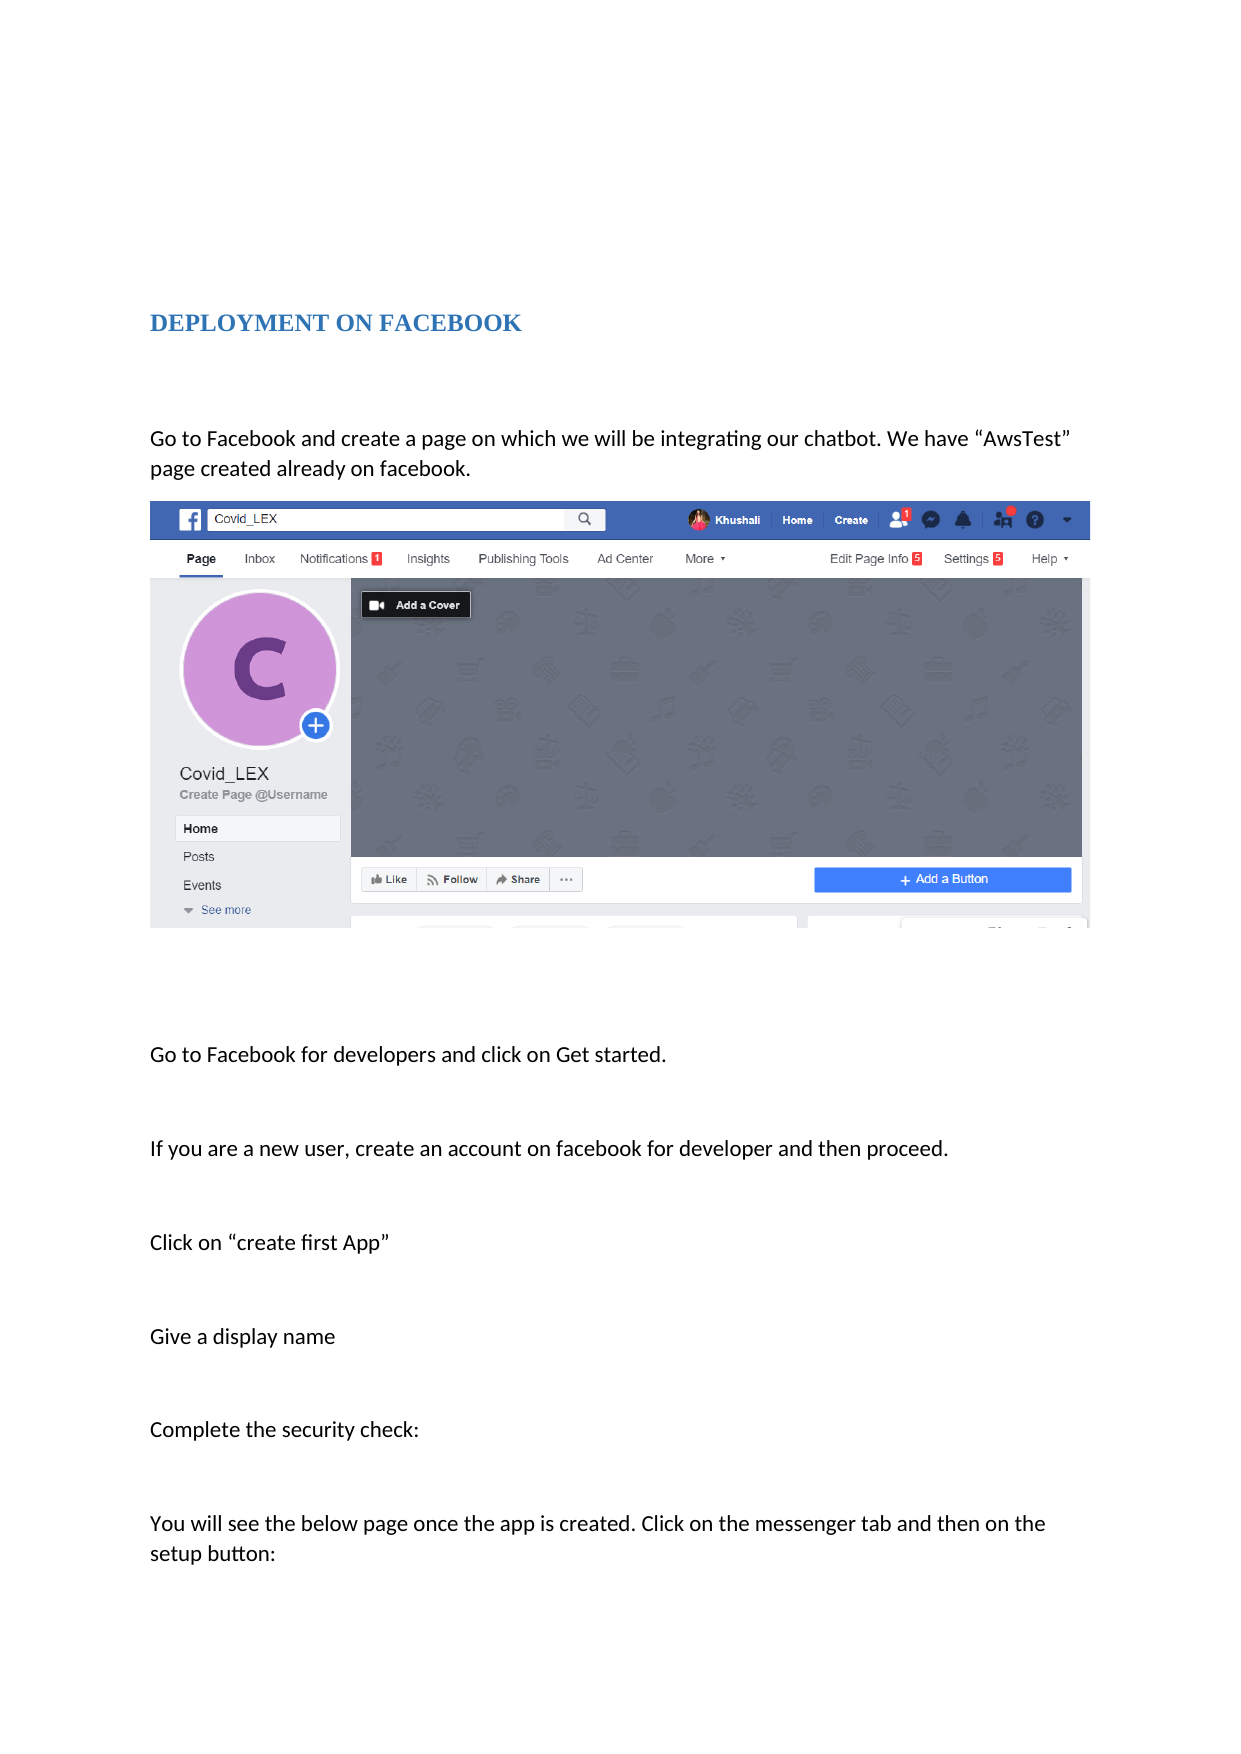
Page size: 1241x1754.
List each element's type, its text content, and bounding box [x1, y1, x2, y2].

text Click on “create first App” [150, 1228, 1090, 1256]
picture [150, 501, 1091, 928]
text You will see the below page once the app is created. Click on the messenger tab and then on the setup button: [150, 1509, 1090, 1568]
text Complete the security check: [150, 1416, 1090, 1444]
text If you are a new user, create an account on facebook for developer and then proceed. [150, 1134, 1090, 1162]
text Go to Facebook for developers and click on Get started. [150, 1041, 1090, 1069]
text Give a display name [150, 1322, 1090, 1350]
text DEPLOYMENT ON FACEBOOK [150, 299, 1090, 336]
text Go to Facebook and create a page on which we will be integrating our chatbot. We have “AwsTest” page created already on facebook. [150, 424, 1090, 482]
